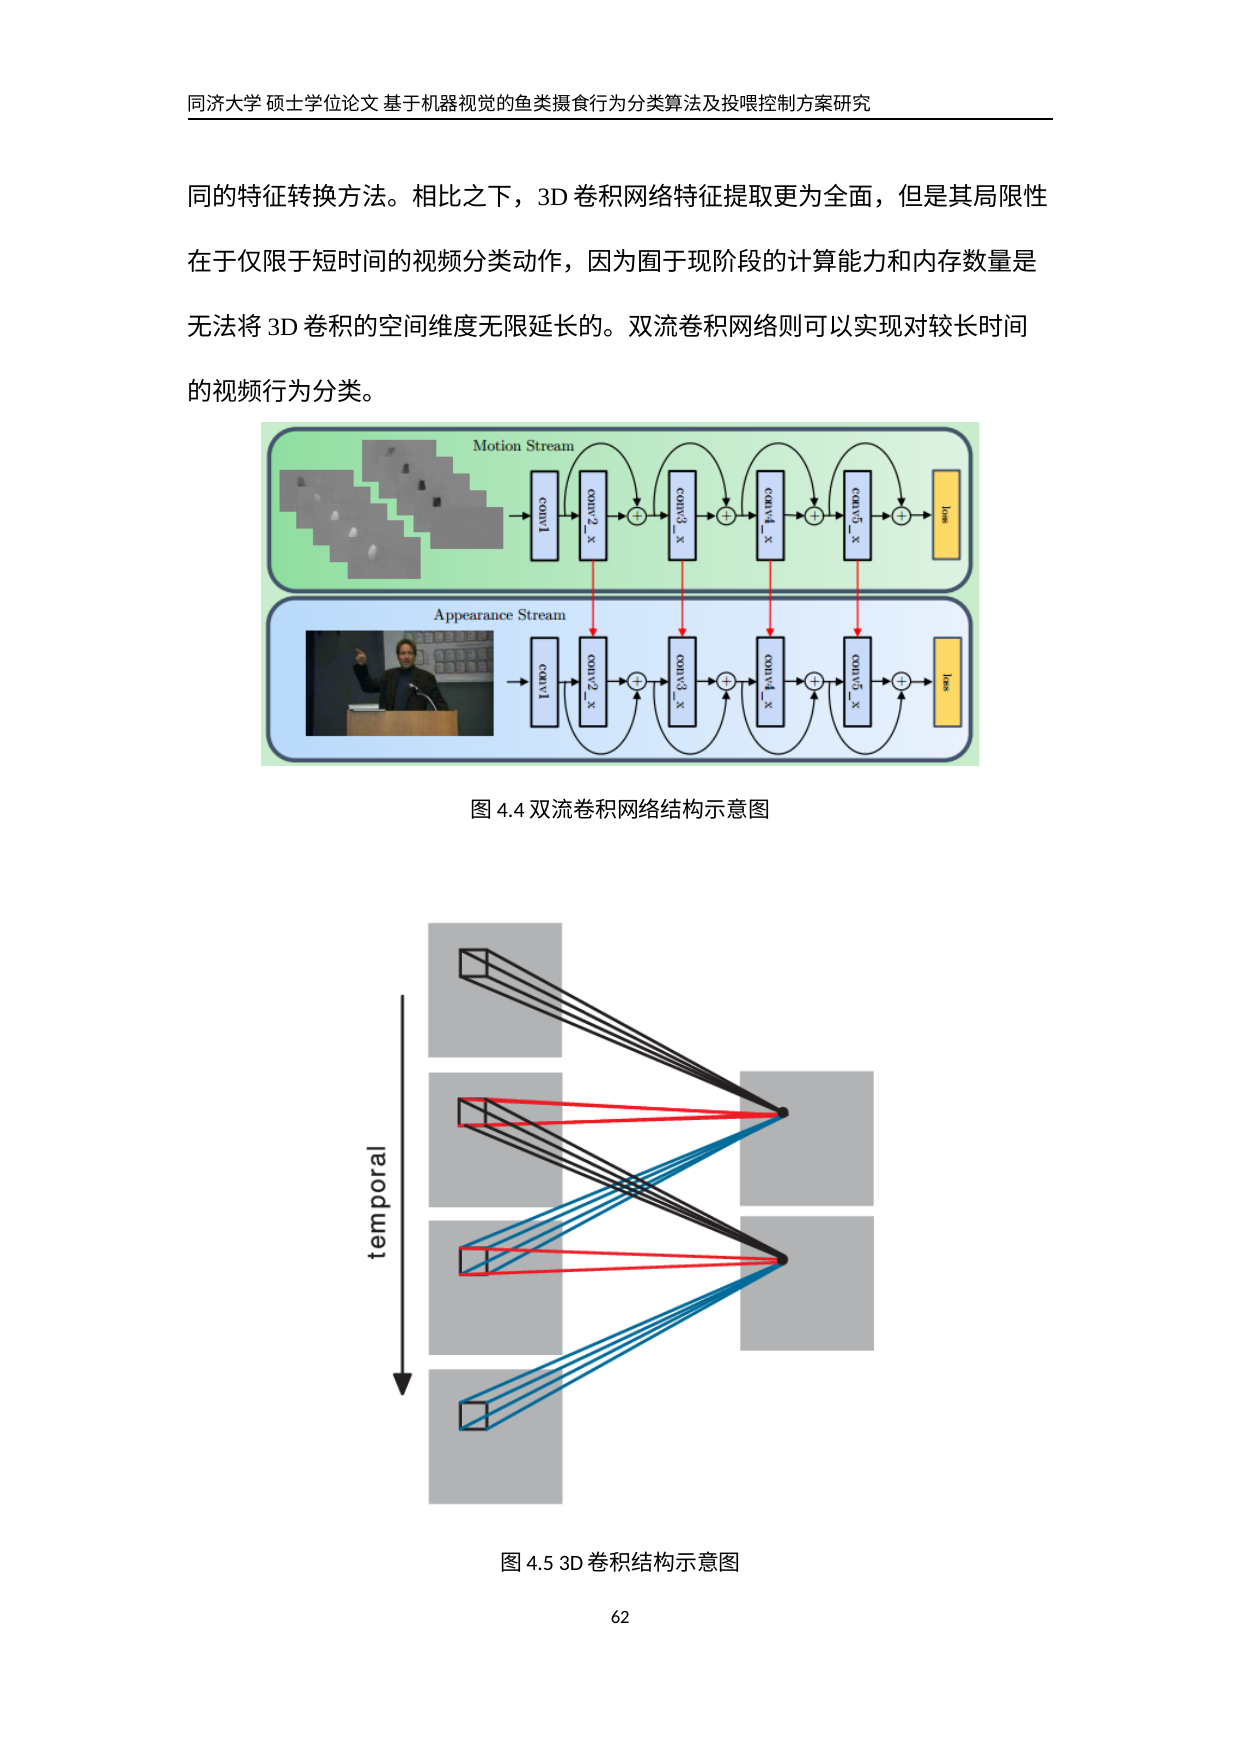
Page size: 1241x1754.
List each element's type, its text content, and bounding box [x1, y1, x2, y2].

picture [261, 422, 980, 766]
picture [366, 914, 875, 1507]
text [187, 162, 1053, 422]
text 图4.5 3D卷积结构示意图 [187, 1544, 1053, 1577]
text 图4.4 双流卷积网络结构示意图 [187, 792, 1053, 824]
